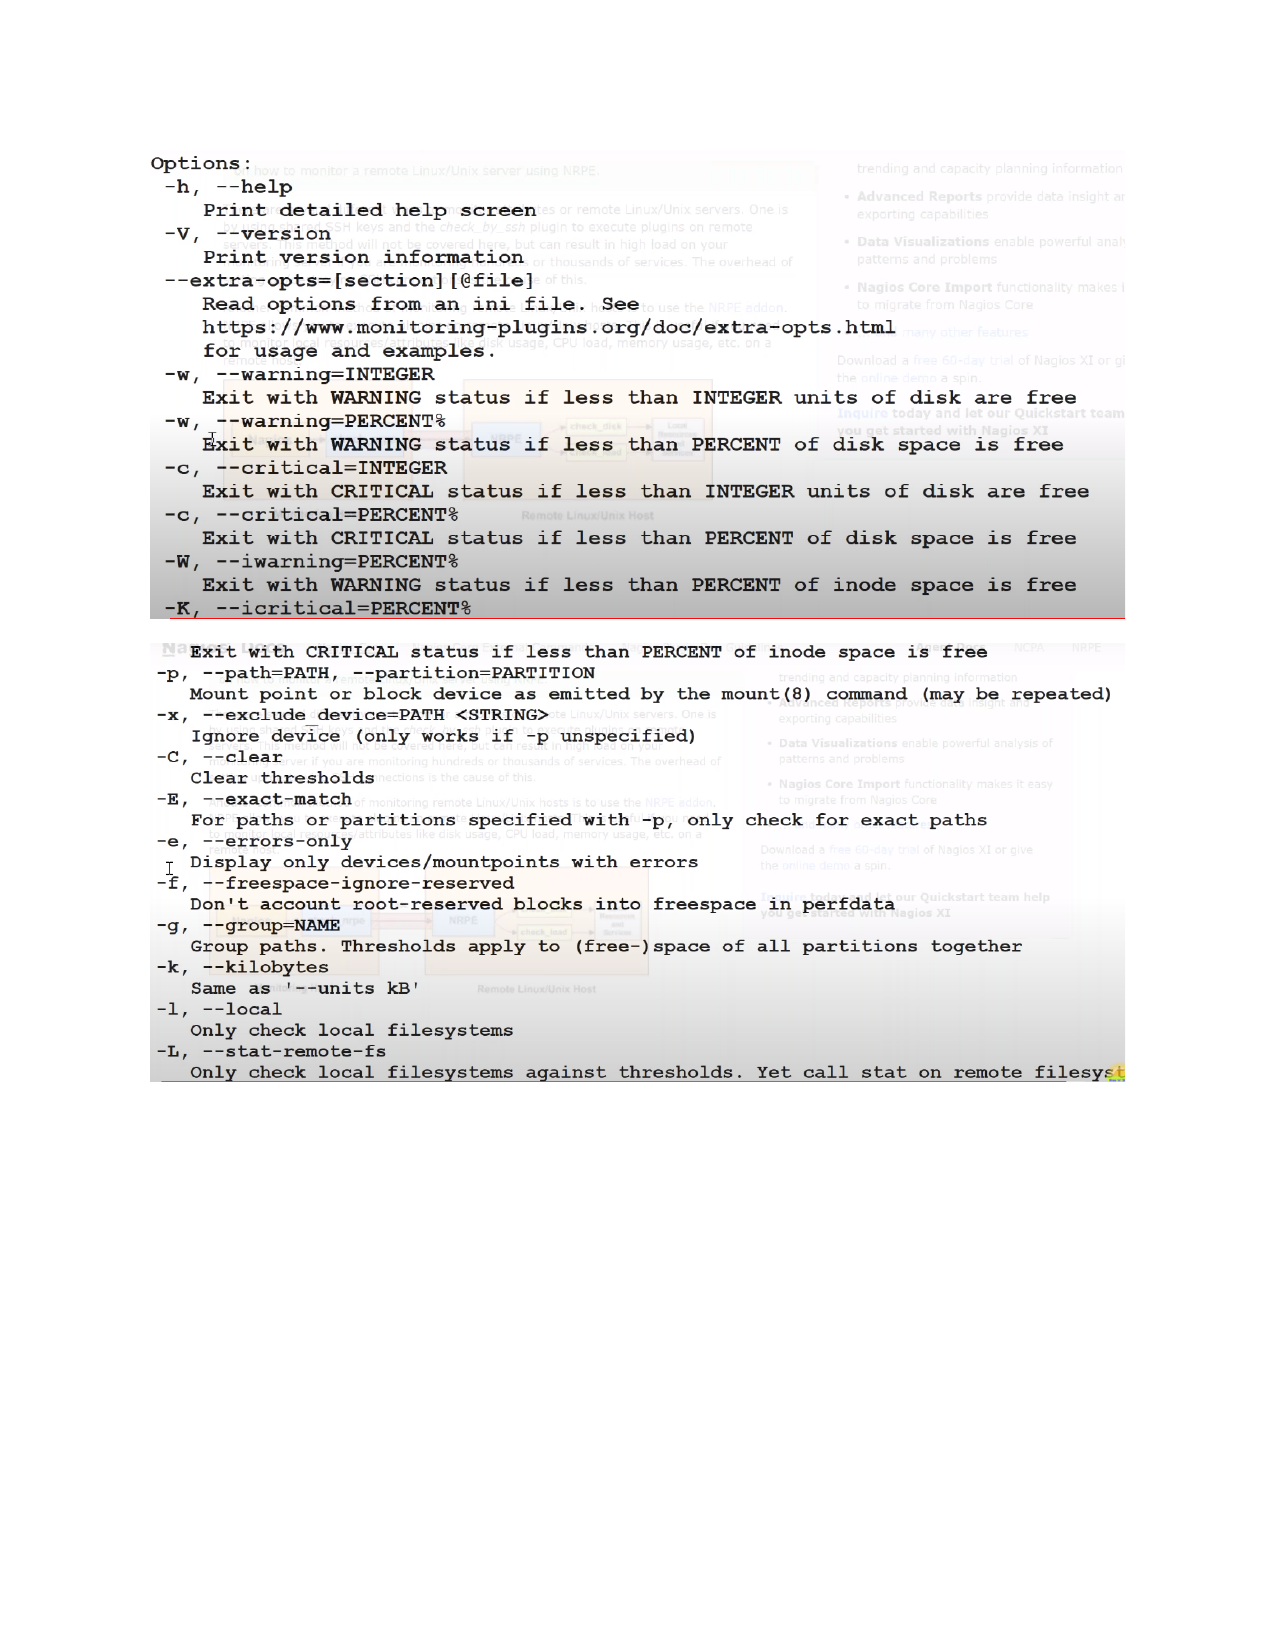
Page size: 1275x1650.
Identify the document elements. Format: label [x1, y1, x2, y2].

picture [150, 643, 1125, 1082]
picture [150, 150, 1125, 619]
